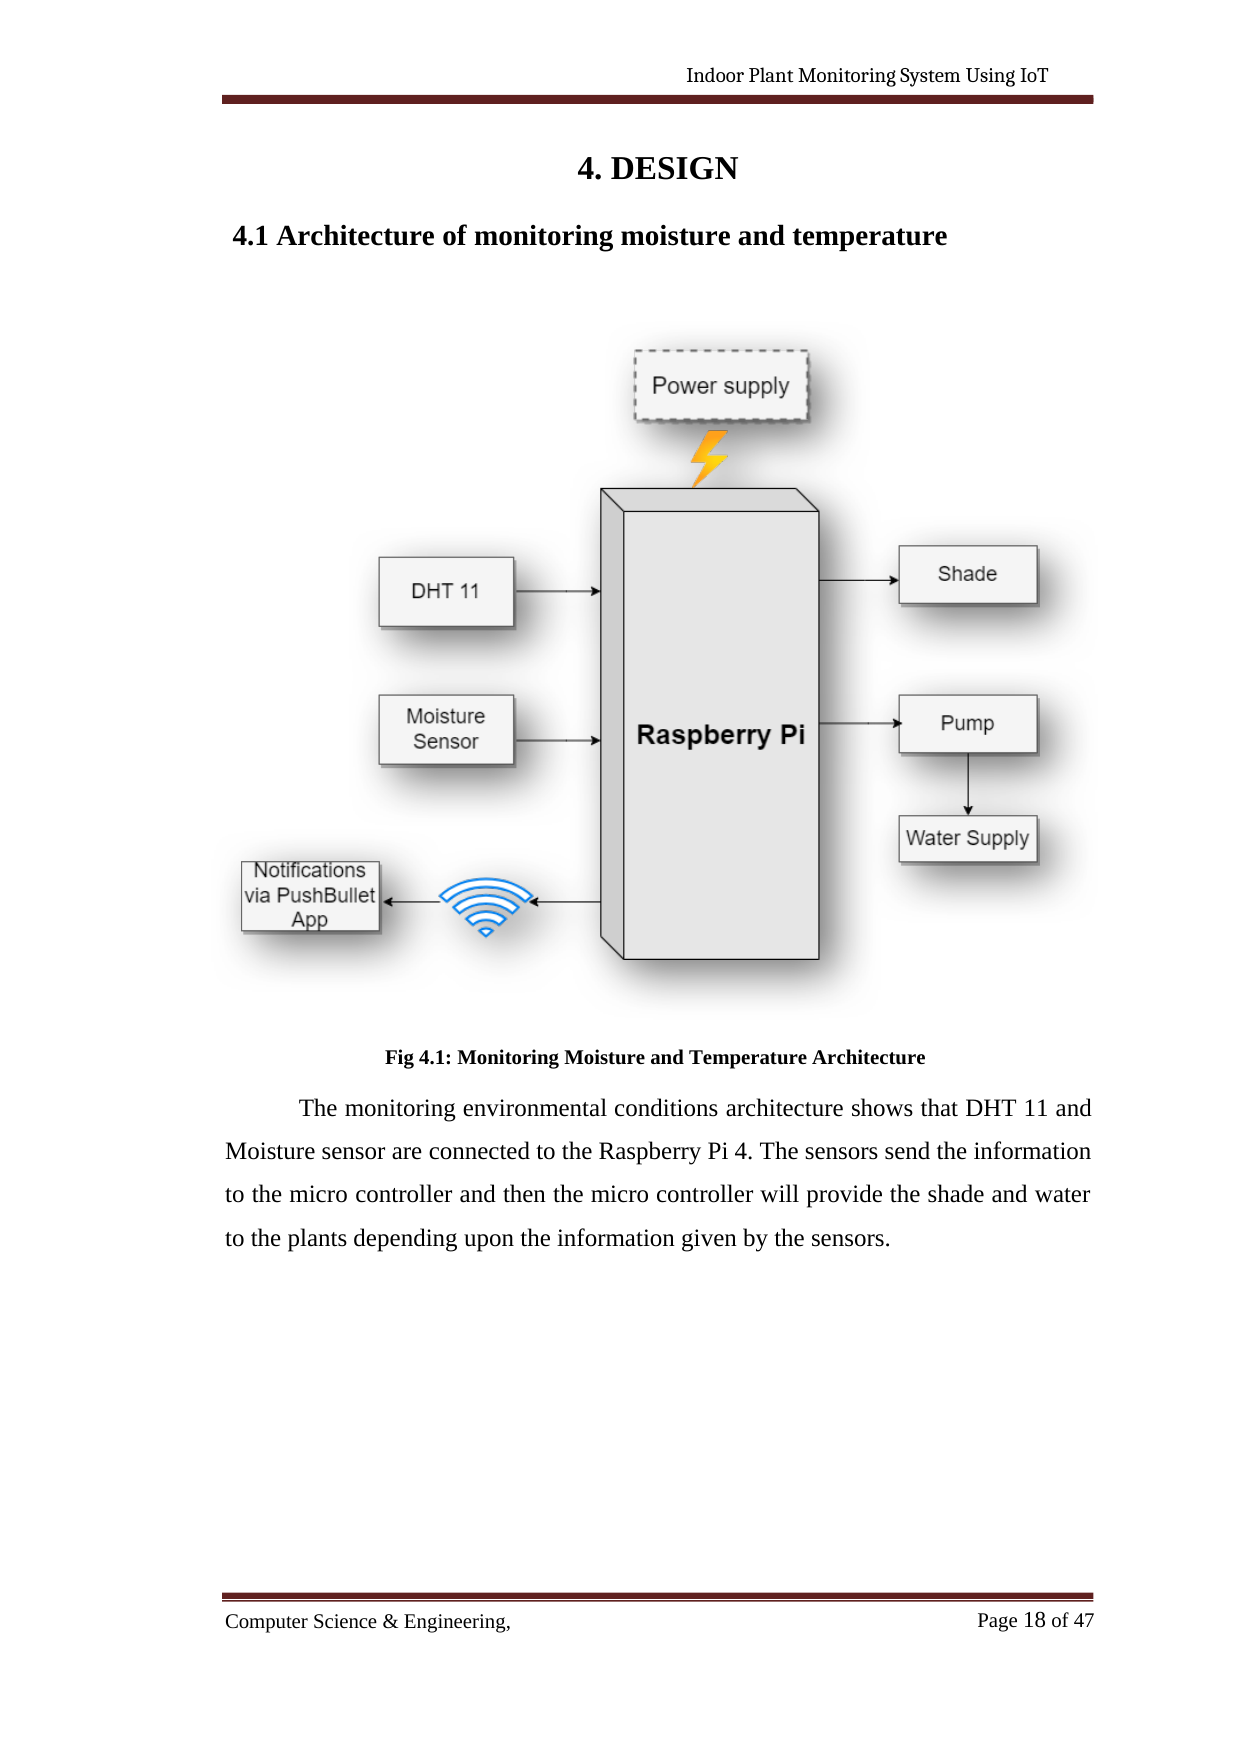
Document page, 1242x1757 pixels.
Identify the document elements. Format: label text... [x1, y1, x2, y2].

subtitle Architecture of monitoring moisture and temperature [232, 218, 1135, 252]
picture [241, 349, 1040, 960]
text The monitoring environmental conditions architecture shows that DHT 11 and Moisture sensor are connected to the Raspberry Pi 4. The sensors send the information to the micro controller and then the micro controller will provide the shade and water to the plants depending upon the information given by the sensors. [225, 1093, 1092, 1251]
subtitle DESIGN [577, 148, 1135, 186]
text Fig 4.1: Monitoring Moisture and Temperature Architecture [175, 1045, 1135, 1069]
